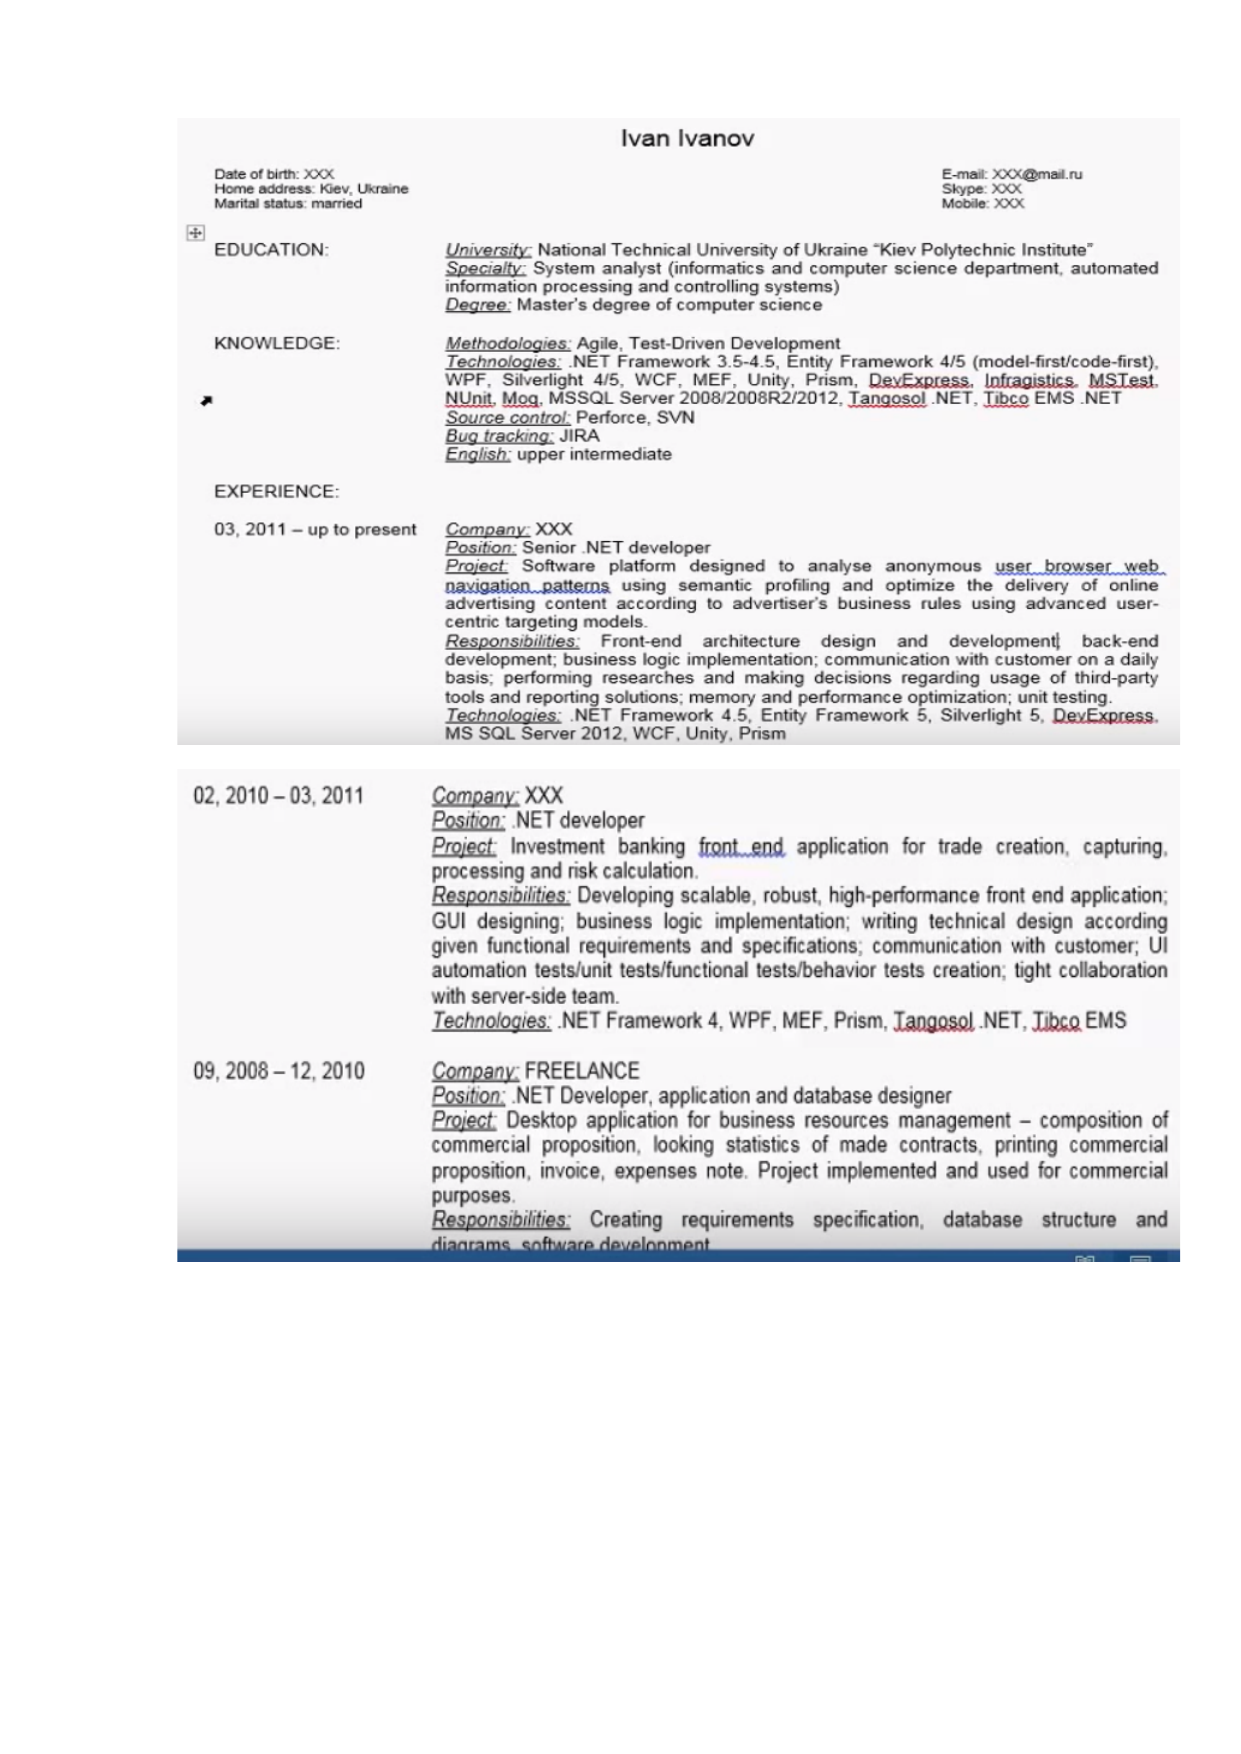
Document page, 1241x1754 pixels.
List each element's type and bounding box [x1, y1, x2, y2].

picture [177, 118, 1181, 745]
picture [177, 769, 1181, 1262]
